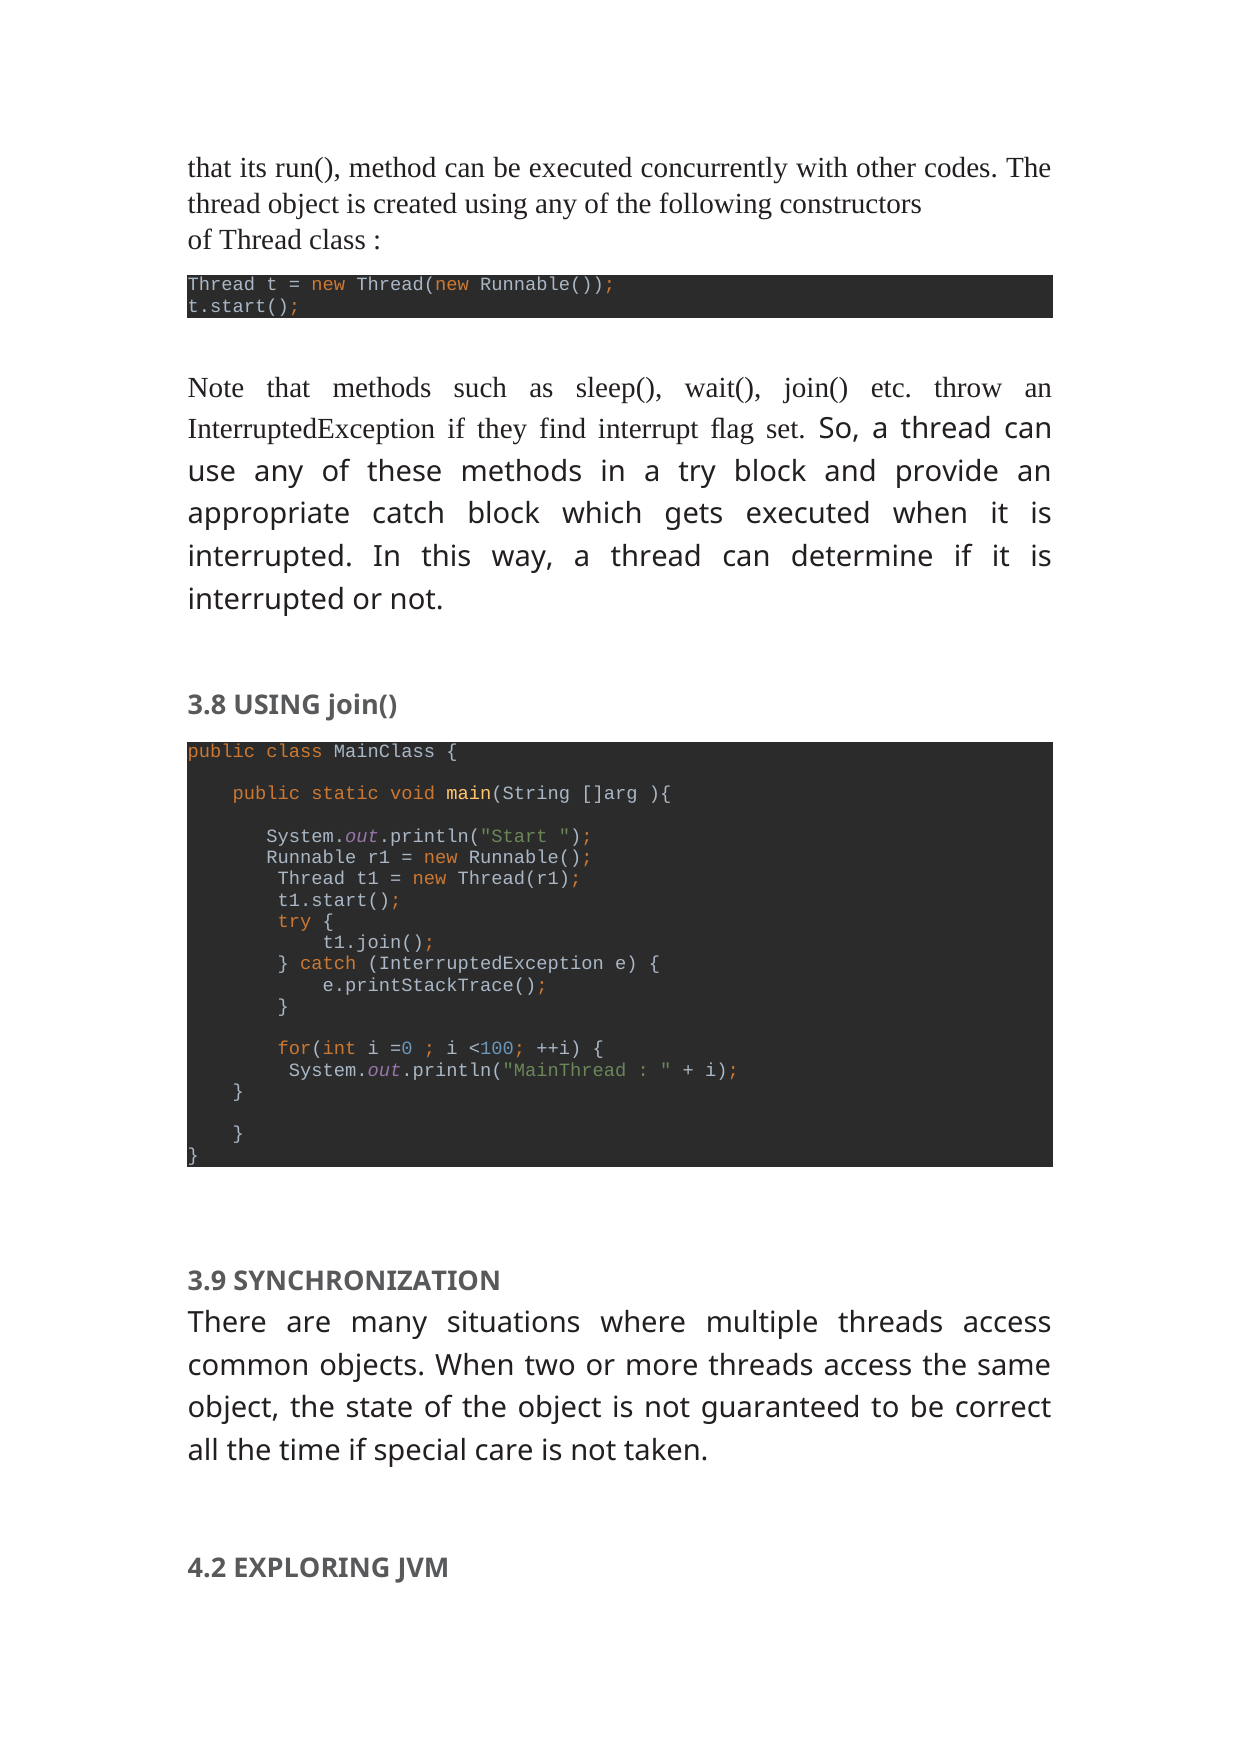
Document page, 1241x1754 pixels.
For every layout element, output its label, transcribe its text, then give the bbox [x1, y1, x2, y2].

text Thread t = new Thread(new Runnable()); t.start(); [187, 275, 1053, 318]
text 3.9 SYNCHRONIZATION There are many situations where multiple threads access common objects. When two or more threads access the same object, the state of the object is not guaranteed to be correct all the time if special care is not taken. [187, 1261, 1053, 1469]
text 4.2 EXPLORING JVM [187, 1548, 1053, 1585]
text 3.8 USING join() [187, 685, 1053, 722]
text public class MainClass { public static void main(String []arg ){ System.out.println("Start "); Runnable r1 = new Runnable(); Thread t1 = new Thread(r1); t1.start(); try { t1.join(); } catch (InterruptedException e) { e.printStackTrace(); } for(int i =0 ; i <100; ++i) { System.out.println("MainThread : " + i); } } } [187, 742, 1053, 1167]
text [187, 150, 1053, 256]
text Note that methods such as sleep(), wait(), join() etc. throw an InterruptedException if they find interrupt ﬂag set. So, a thread can use any of these methods in a try block and provide an appropriate catch block which gets executed when it is interrupted. In this way, a thread can determine if it is interrupted or not. [187, 370, 1053, 618]
